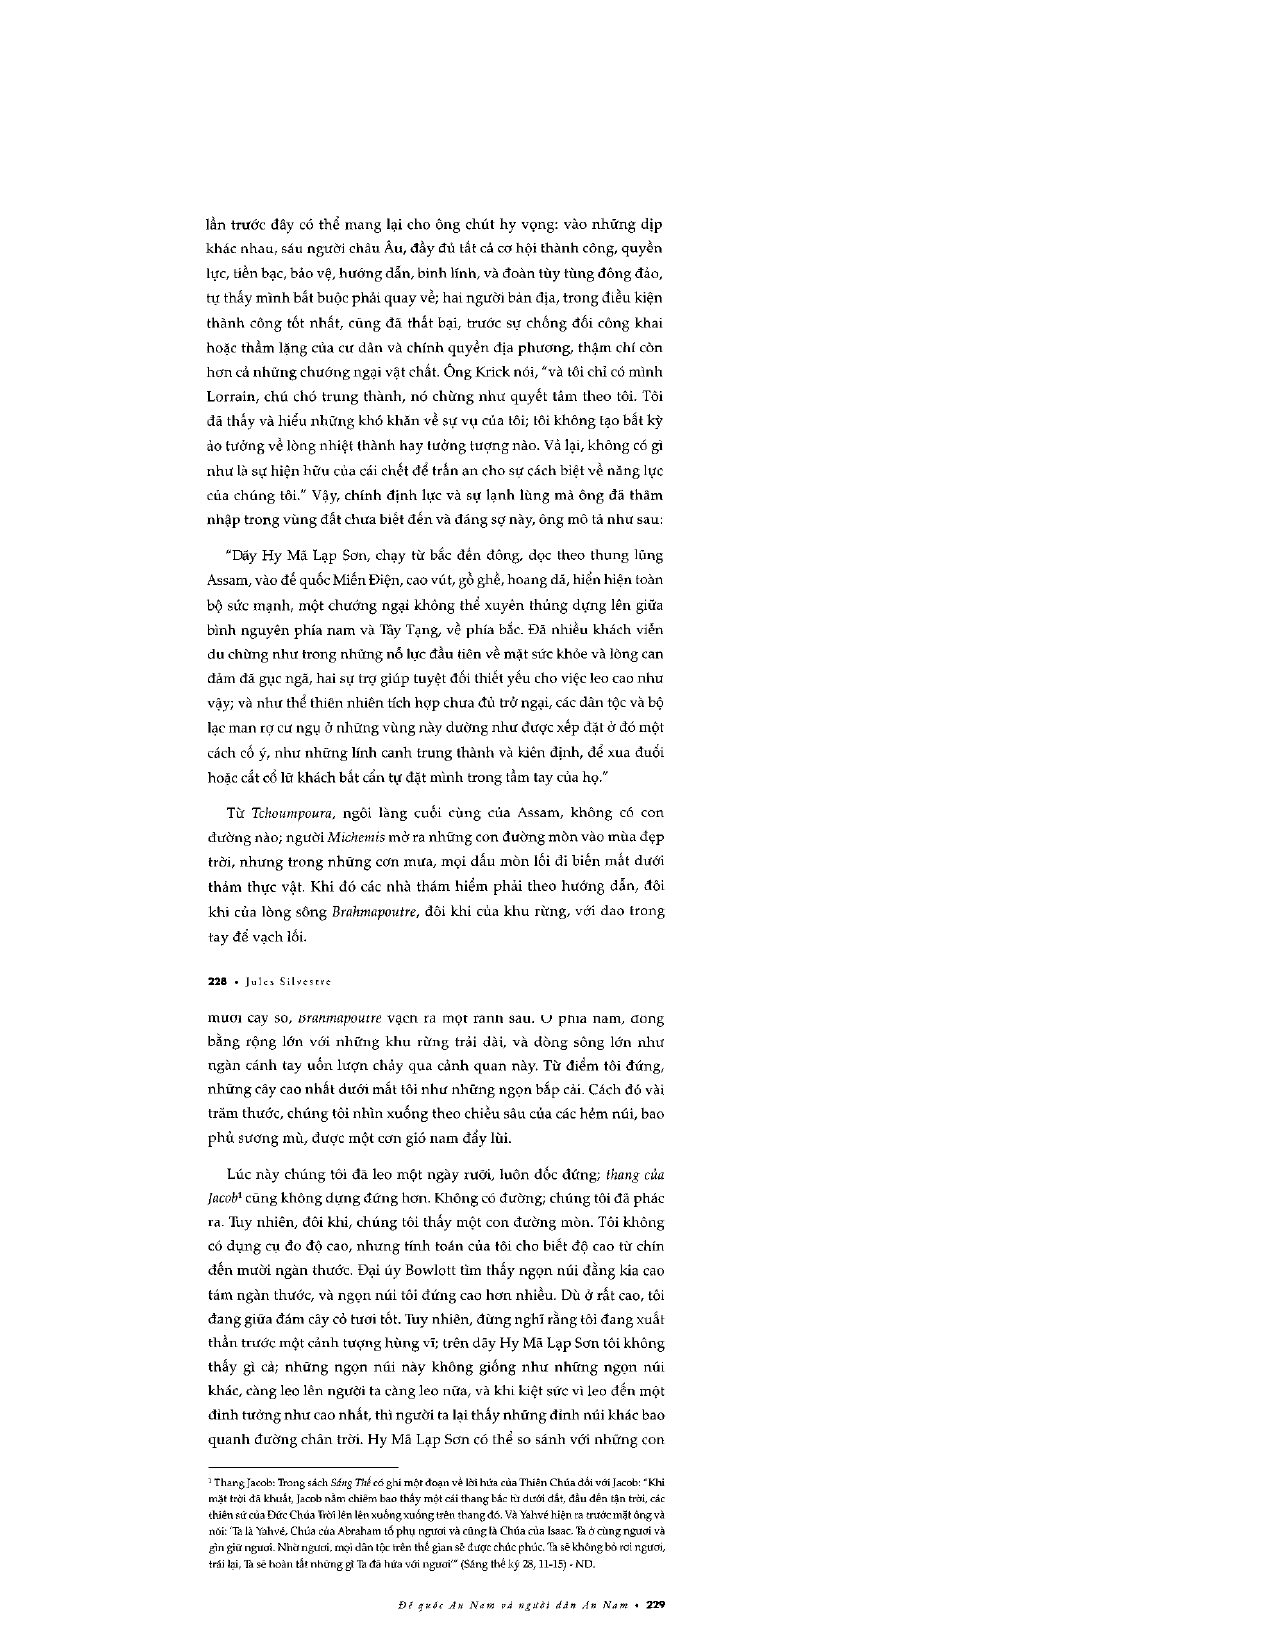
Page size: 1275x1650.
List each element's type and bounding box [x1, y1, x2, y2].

picture [150, 150, 713, 1650]
